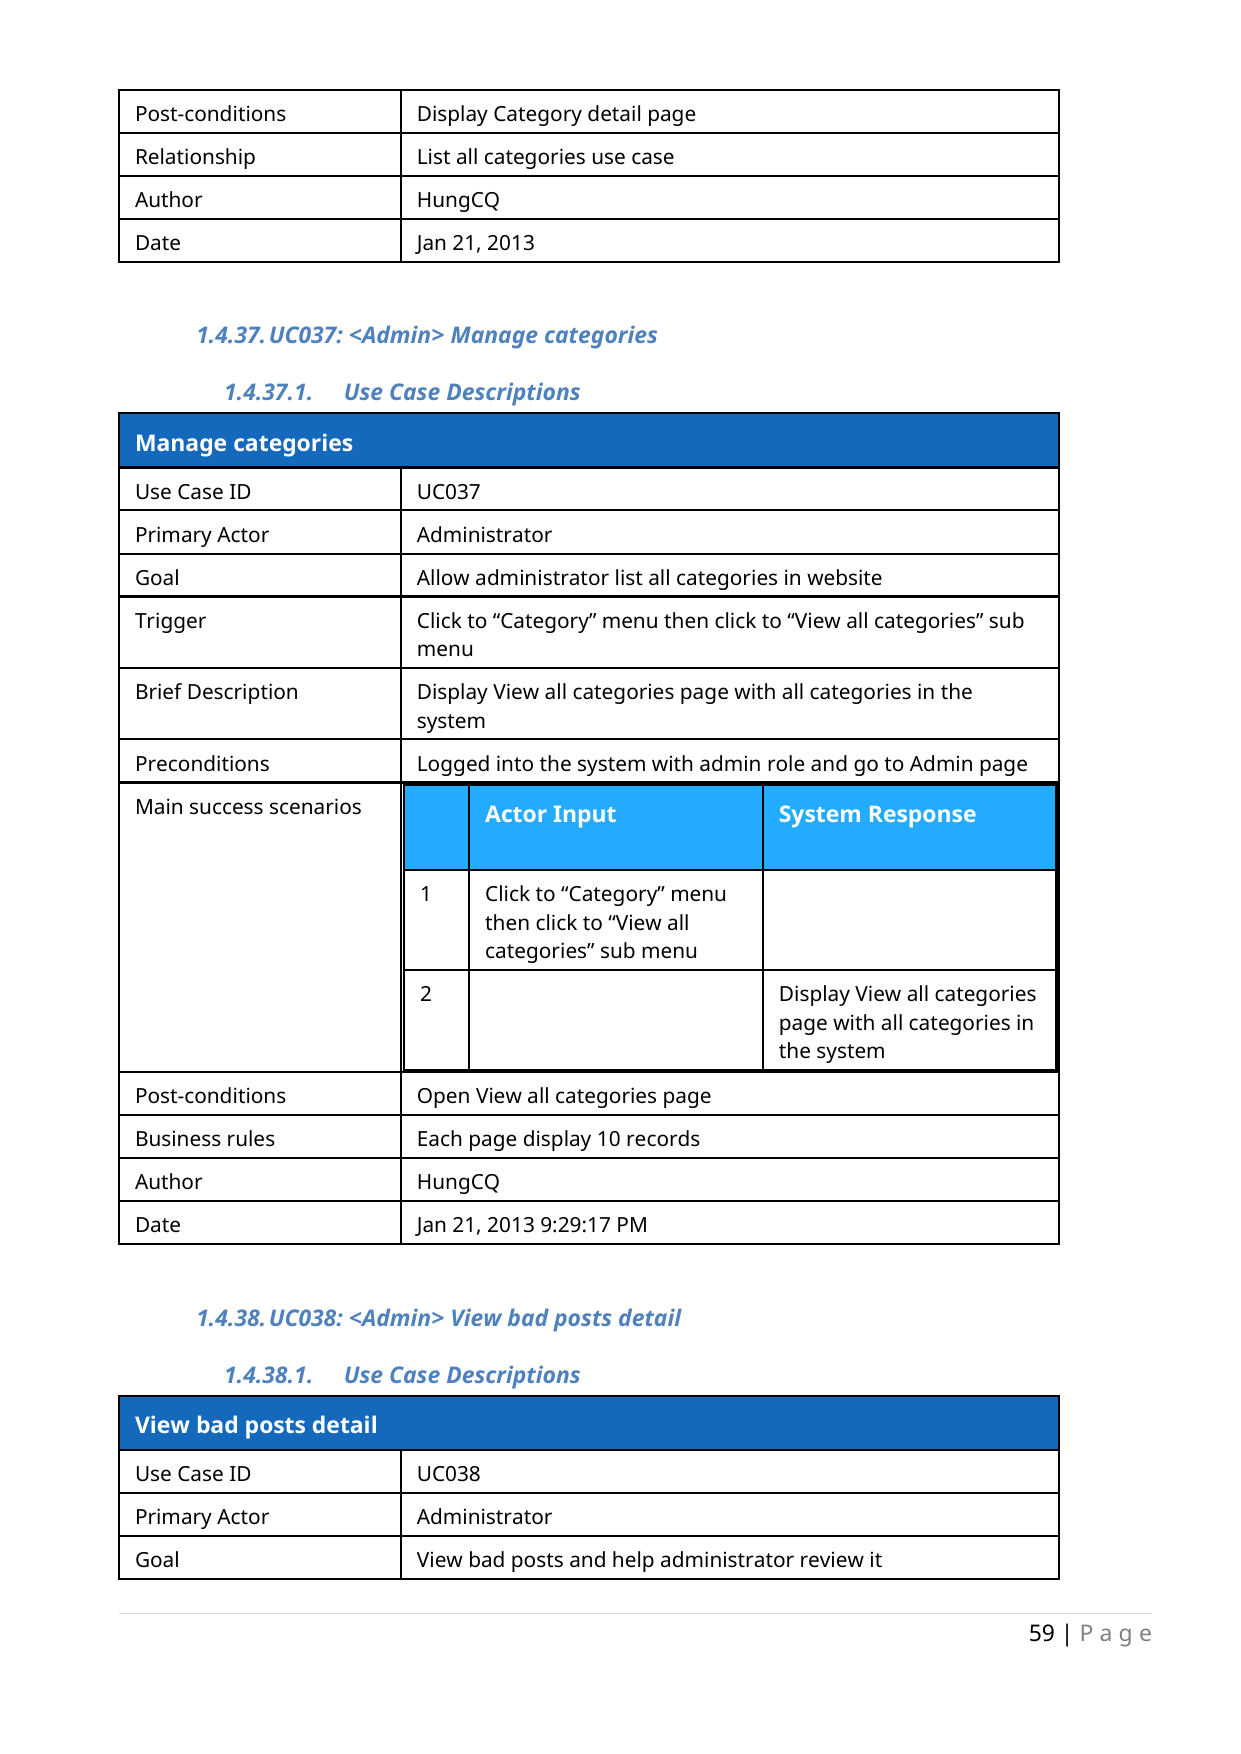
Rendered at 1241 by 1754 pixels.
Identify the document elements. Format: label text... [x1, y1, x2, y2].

table_cell Logged into the system with admin role and go to Admin page [402, 740, 1058, 781]
table_cell Each page display 10 records [402, 1116, 1058, 1157]
table_cell Main success scenarios [120, 784, 400, 1071]
table_cell Use Case ID [120, 469, 400, 509]
subtitle UC037: <Admin> Manage categories [231, 319, 1152, 351]
table_cell Business rules [120, 1116, 400, 1157]
table_cell Administrator [402, 1494, 1058, 1535]
table_cell Jan 21, 2013 [402, 220, 1058, 261]
table_cell Goal [120, 555, 400, 595]
table_cell [764, 871, 1055, 969]
table_header View bad posts detail [120, 1397, 1058, 1449]
table_cell [405, 971, 468, 1069]
table_cell [764, 971, 1055, 1069]
table_cell Use Case ID [120, 1451, 400, 1492]
table_cell Display View all categories page with all categories in the system [402, 669, 1058, 738]
table_cell Relationship [120, 134, 400, 174]
table_cell Brief Description [120, 669, 400, 738]
table_cell Date [120, 1202, 400, 1243]
table_cell Allow administrator list all categories in website [402, 555, 1058, 595]
table_header Manage categories [120, 414, 1058, 466]
table_cell Click to “Category” menu then click to “View all categories” sub menu [402, 598, 1058, 667]
table_cell Display Category detail page [402, 91, 1058, 132]
table_cell [405, 871, 468, 969]
table_cell UC038 [402, 1451, 1058, 1492]
table_cell Open View all categories page [402, 1073, 1058, 1114]
table_cell Date [120, 220, 400, 261]
table_cell Author [120, 177, 400, 218]
table_cell Post-conditions [120, 1073, 400, 1114]
table_cell List all categories use case [402, 134, 1058, 174]
table_cell HungCQ [402, 1159, 1058, 1200]
subtitle Use Case Descriptions [268, 376, 1152, 407]
table_cell Post-conditions [120, 91, 400, 132]
table_cell Goal [120, 1537, 400, 1578]
table_cell [470, 971, 762, 1069]
table_cell Preconditions [120, 740, 400, 781]
table_cell UC037 [402, 469, 1058, 509]
table_cell [470, 871, 762, 969]
table_cell Administrator [402, 511, 1058, 552]
subtitle Use Case Descriptions [268, 1358, 1152, 1390]
table_cell Primary Actor [120, 511, 400, 552]
table_cell Trigger [120, 598, 400, 667]
table_cell Primary Actor [120, 1494, 400, 1535]
table_cell Jan 21, 2013 9:29:17 PM [402, 1202, 1058, 1243]
table_cell View bad posts and help administrator review it [402, 1537, 1058, 1578]
table_cell Author [120, 1159, 400, 1200]
table_cell HungCQ [402, 177, 1058, 218]
subtitle UC038: <Admin> View bad posts detail [231, 1302, 1152, 1333]
